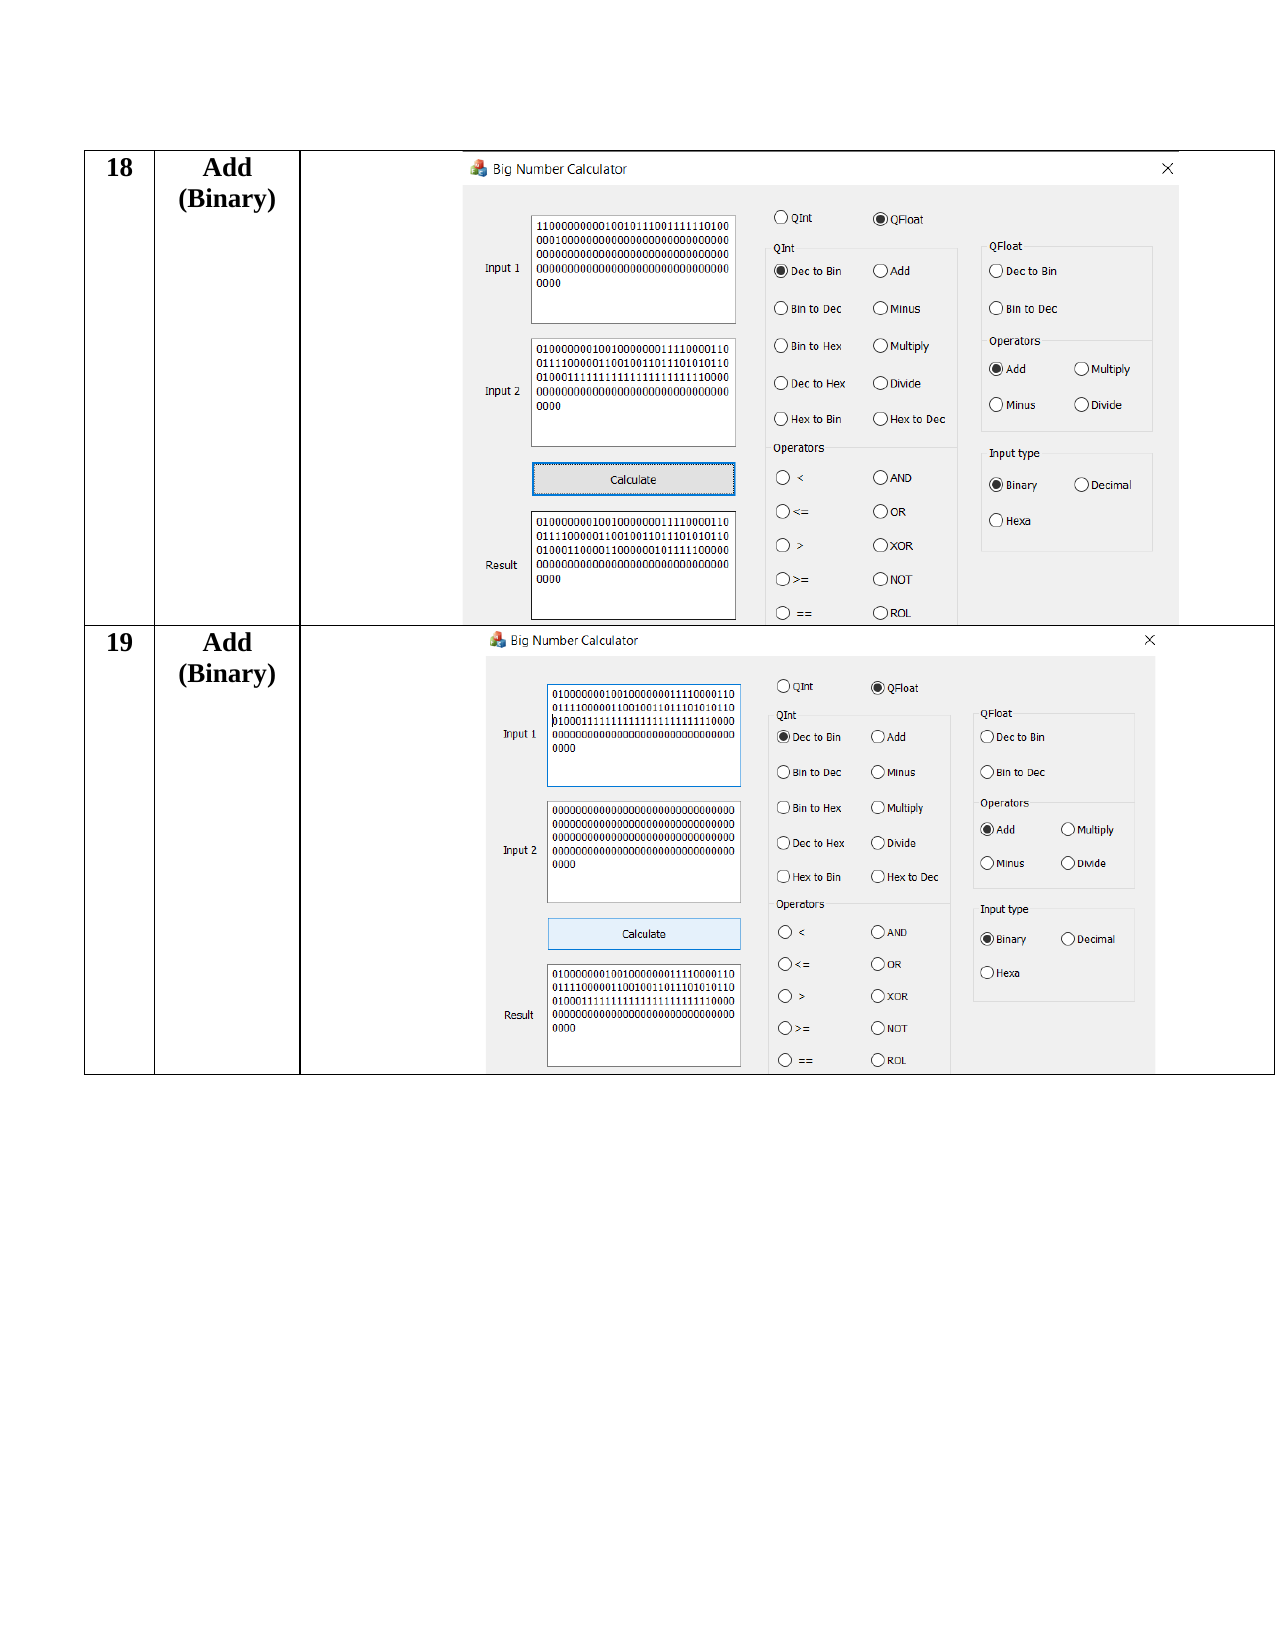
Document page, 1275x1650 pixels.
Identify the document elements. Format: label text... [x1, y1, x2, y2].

table_cell [1156, 626, 1274, 1074]
table_cell 18 [85, 151, 154, 625]
picture [485, 626, 1156, 1074]
table_cell [1179, 151, 1274, 625]
table_cell Add (Binary) [155, 151, 299, 625]
table_cell 19 [85, 626, 154, 1074]
table_cell Add (Binary) [155, 626, 299, 1074]
table_cell [301, 151, 462, 625]
table_cell [301, 626, 485, 1074]
picture [462, 151, 1179, 625]
